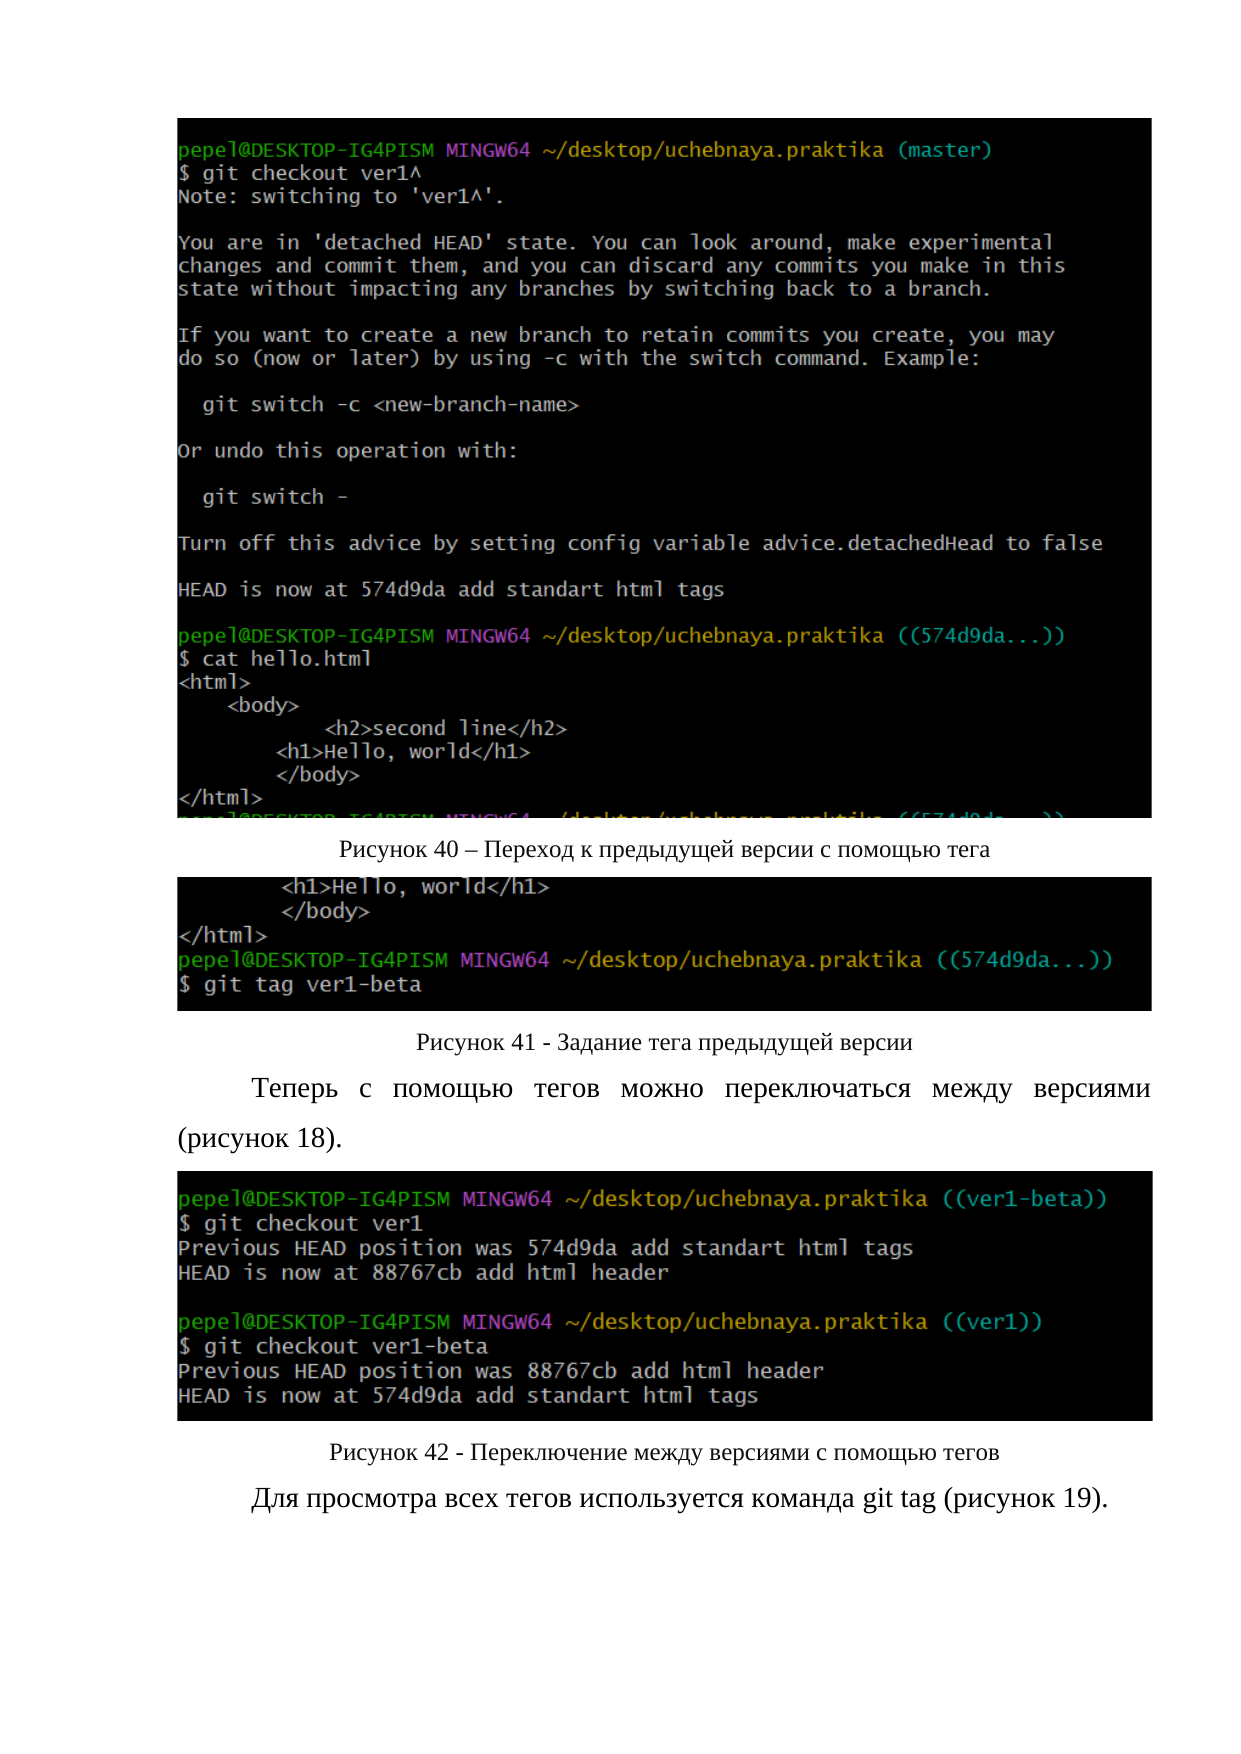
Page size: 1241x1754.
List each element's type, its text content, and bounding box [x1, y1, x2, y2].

text Рисунок 42 - Переключение между версиями с помощью тегов [177, 1437, 1152, 1466]
picture [177, 118, 1152, 818]
picture [177, 1171, 1153, 1421]
text Для просмотра всех тегов используется команда git tag (рисунок 19). [177, 1480, 1152, 1514]
picture [177, 877, 1152, 1011]
text Теперь с помощью тегов можно переключаться между версиями (рисунок 18). [177, 1070, 1152, 1154]
text Рисунок 40 – Переход к предыдущей версии с помощью тега [177, 834, 1152, 863]
text Рисунок 41 - Задание тега предыдущей версии [177, 1027, 1152, 1056]
